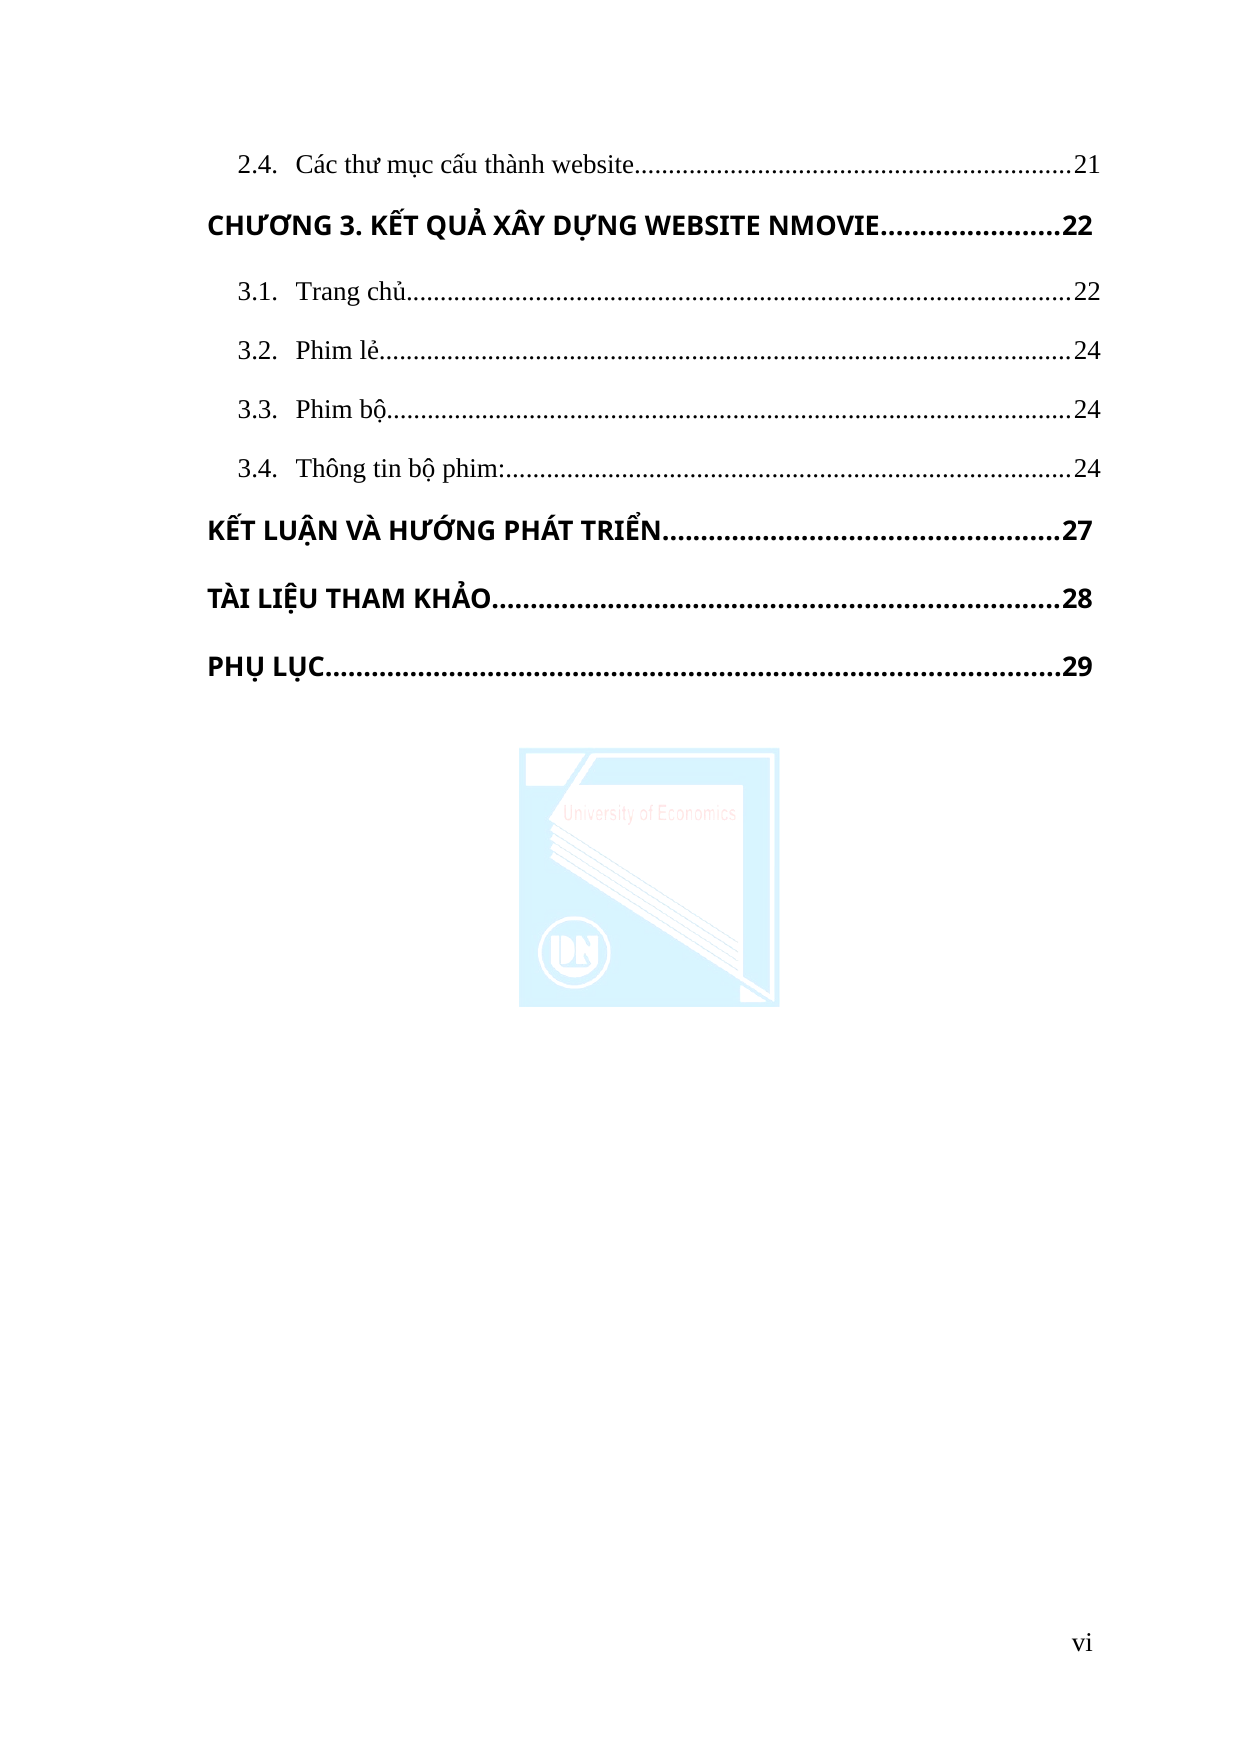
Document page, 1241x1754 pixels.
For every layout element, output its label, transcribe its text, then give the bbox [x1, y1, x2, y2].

text 3.2. Phim lẻ 24 [220, 334, 1092, 365]
text PHỤ LỤC 29 [207, 647, 1092, 684]
text 2.4. Các thư mục cấu thành website 21 [220, 148, 1092, 179]
text KẾT LUẬN VÀ HƯỚNG PHÁT TRIỂN 27 [207, 511, 1092, 548]
text 3.4. Thông tin bộ phim: 24 [220, 452, 1092, 483]
text 3.3. Phim bộ 24 [220, 393, 1092, 424]
text TÀI LIỆU THAM KHẢO 28 [207, 579, 1092, 616]
text CHƯƠNG 3. KẾT QUẢ XÂY DỰNG WEBSITE NMOVIE 22 [207, 207, 1092, 244]
text 3.1. Trang chủ 22 [220, 275, 1092, 306]
